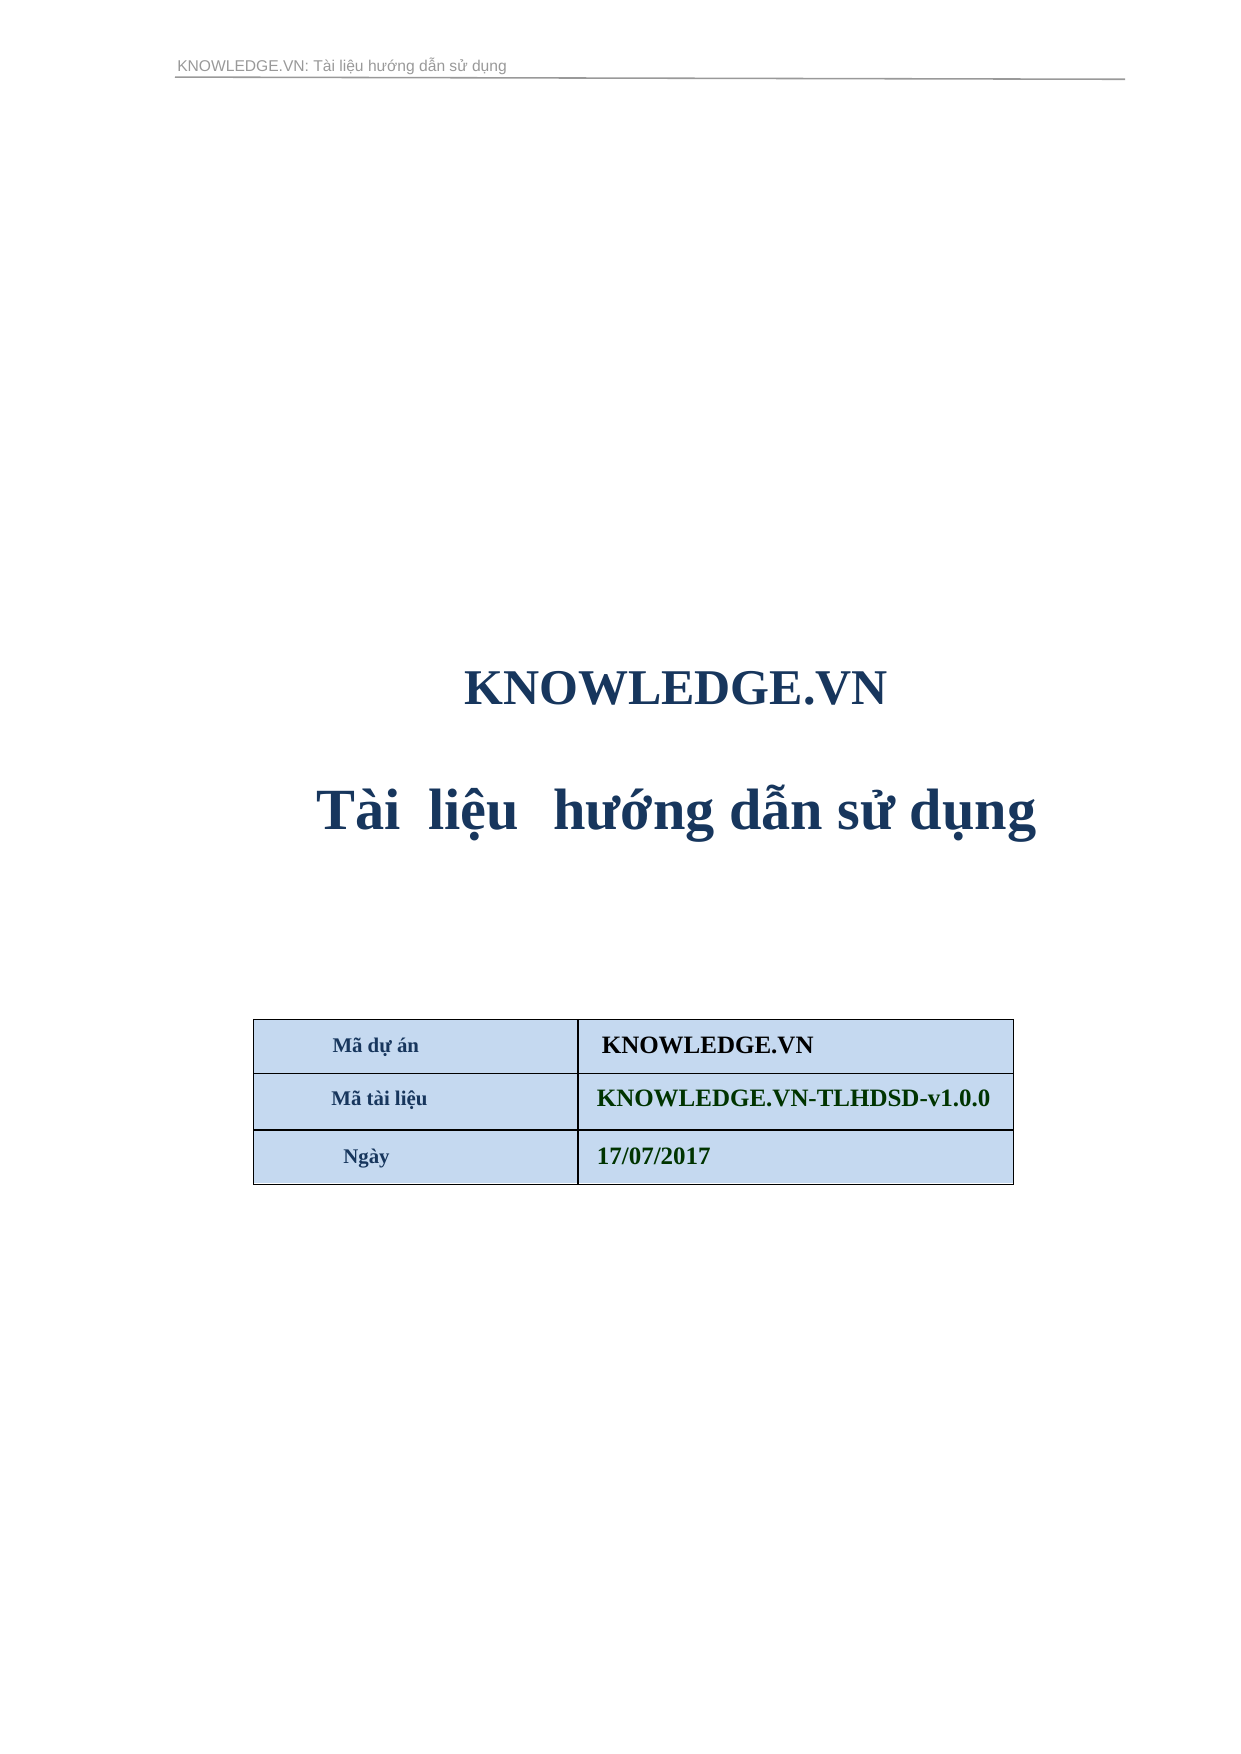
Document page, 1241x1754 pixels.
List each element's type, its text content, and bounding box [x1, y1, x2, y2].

table_cell Mã tài liệu [254, 1074, 577, 1129]
text Tài liệu hướng dẫn sử dụng [225, 775, 1127, 842]
table_header Mã dự án [254, 1020, 577, 1073]
table_cell KNOWLEDGE.VN-TLHDSD-v1.0.0 [579, 1074, 1013, 1129]
text KNOWLEDGE.VN [225, 658, 1127, 715]
table_header KNOWLEDGE.VN [579, 1020, 1013, 1073]
table_cell 17/07/2017 [579, 1131, 1013, 1183]
table_cell Ngày [254, 1131, 577, 1183]
